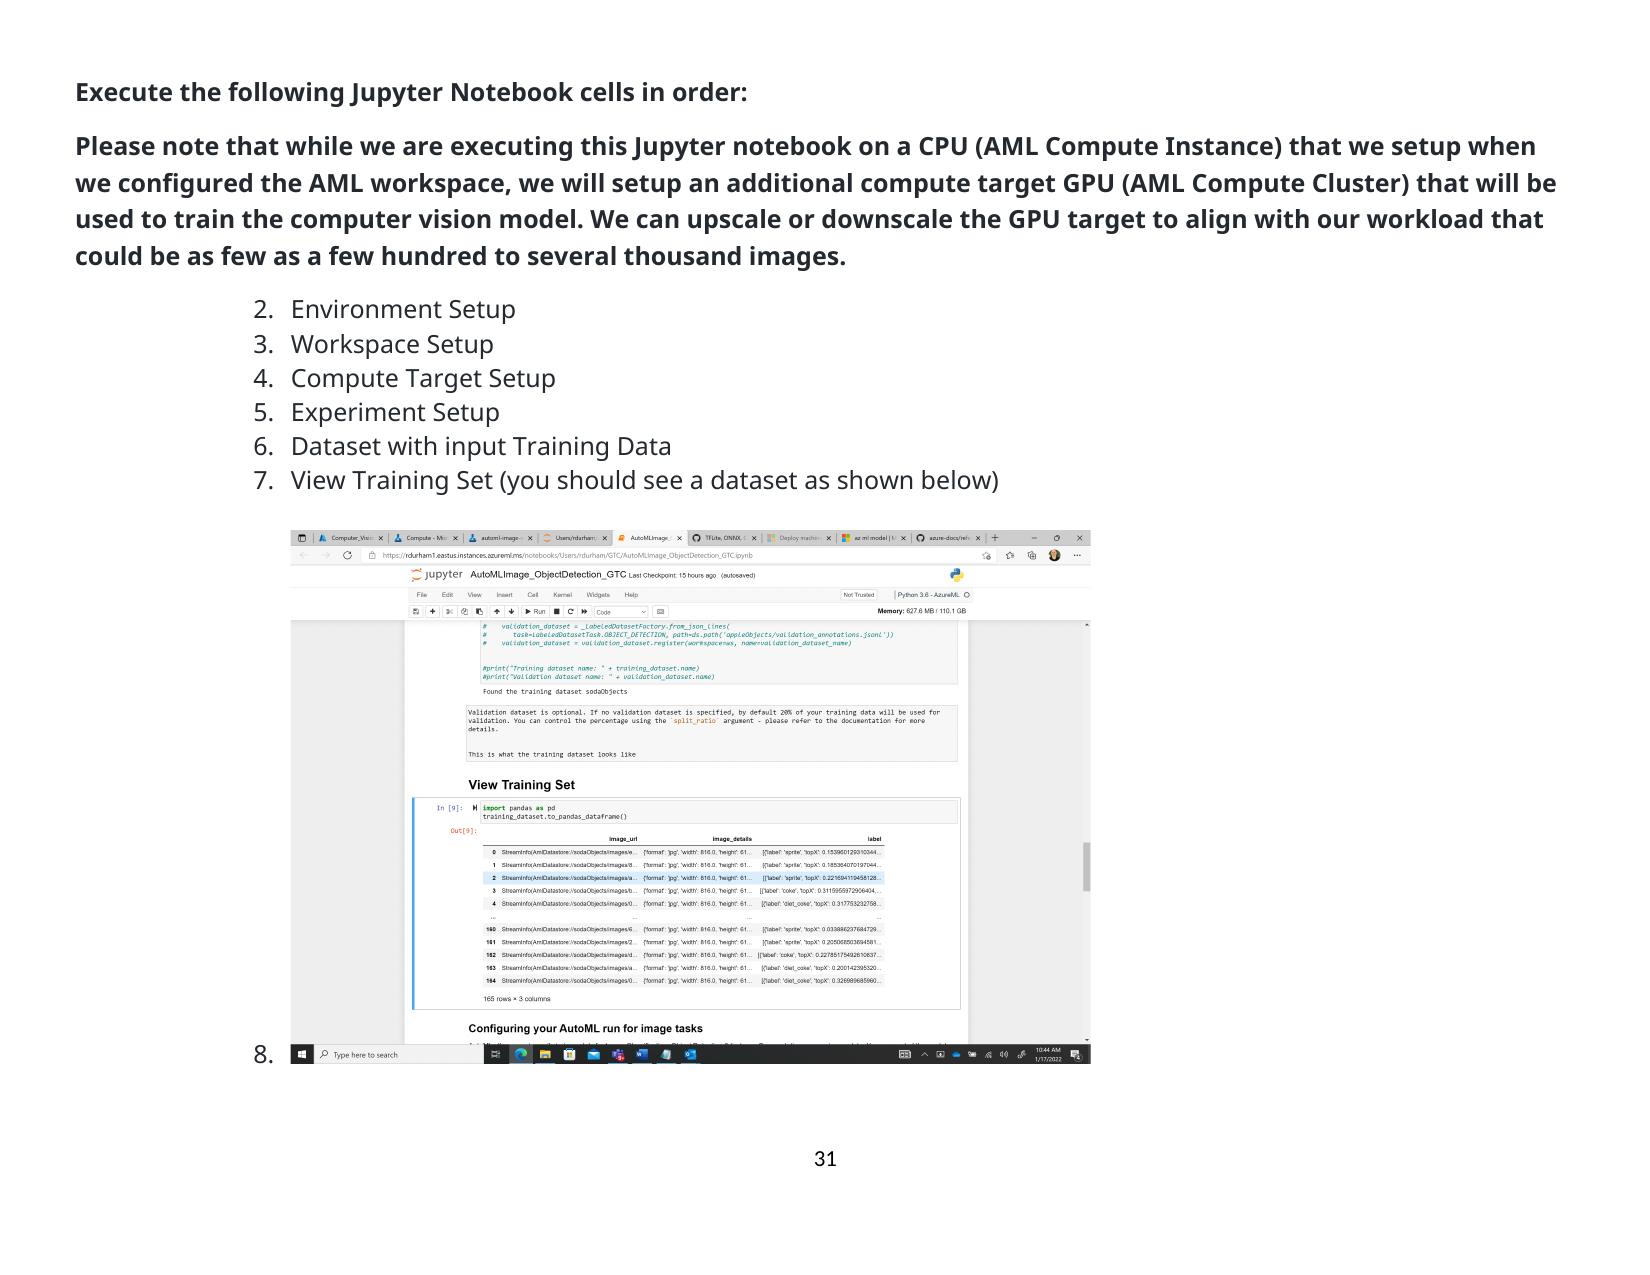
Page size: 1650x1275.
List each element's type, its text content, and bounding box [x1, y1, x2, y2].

text Please note that while we are executing this Jupyter notebook on a CPU (AML Compute Instance) that we setup when we configured the AML workspace, we will setup an additional compute target GPU (AML Compute Cluster) that will be used to train the computer vision model. We can upscale or downscale the GPU target to align with our workload that could be as few as a few hundred to several thousand images. [75, 128, 1575, 273]
picture [290, 530, 1091, 1064]
list Compute Target Setup [253, 360, 1575, 394]
list Experiment Setup [253, 394, 1575, 428]
list Environment Setup [253, 292, 1575, 326]
list View Training Set (you should see a dataset as shown below) [253, 462, 1575, 497]
list Workspace Setup [253, 326, 1575, 360]
text Execute the following Jupyter Notebook cells in order: [75, 75, 1575, 109]
list Dataset with input Training Data [253, 428, 1575, 462]
